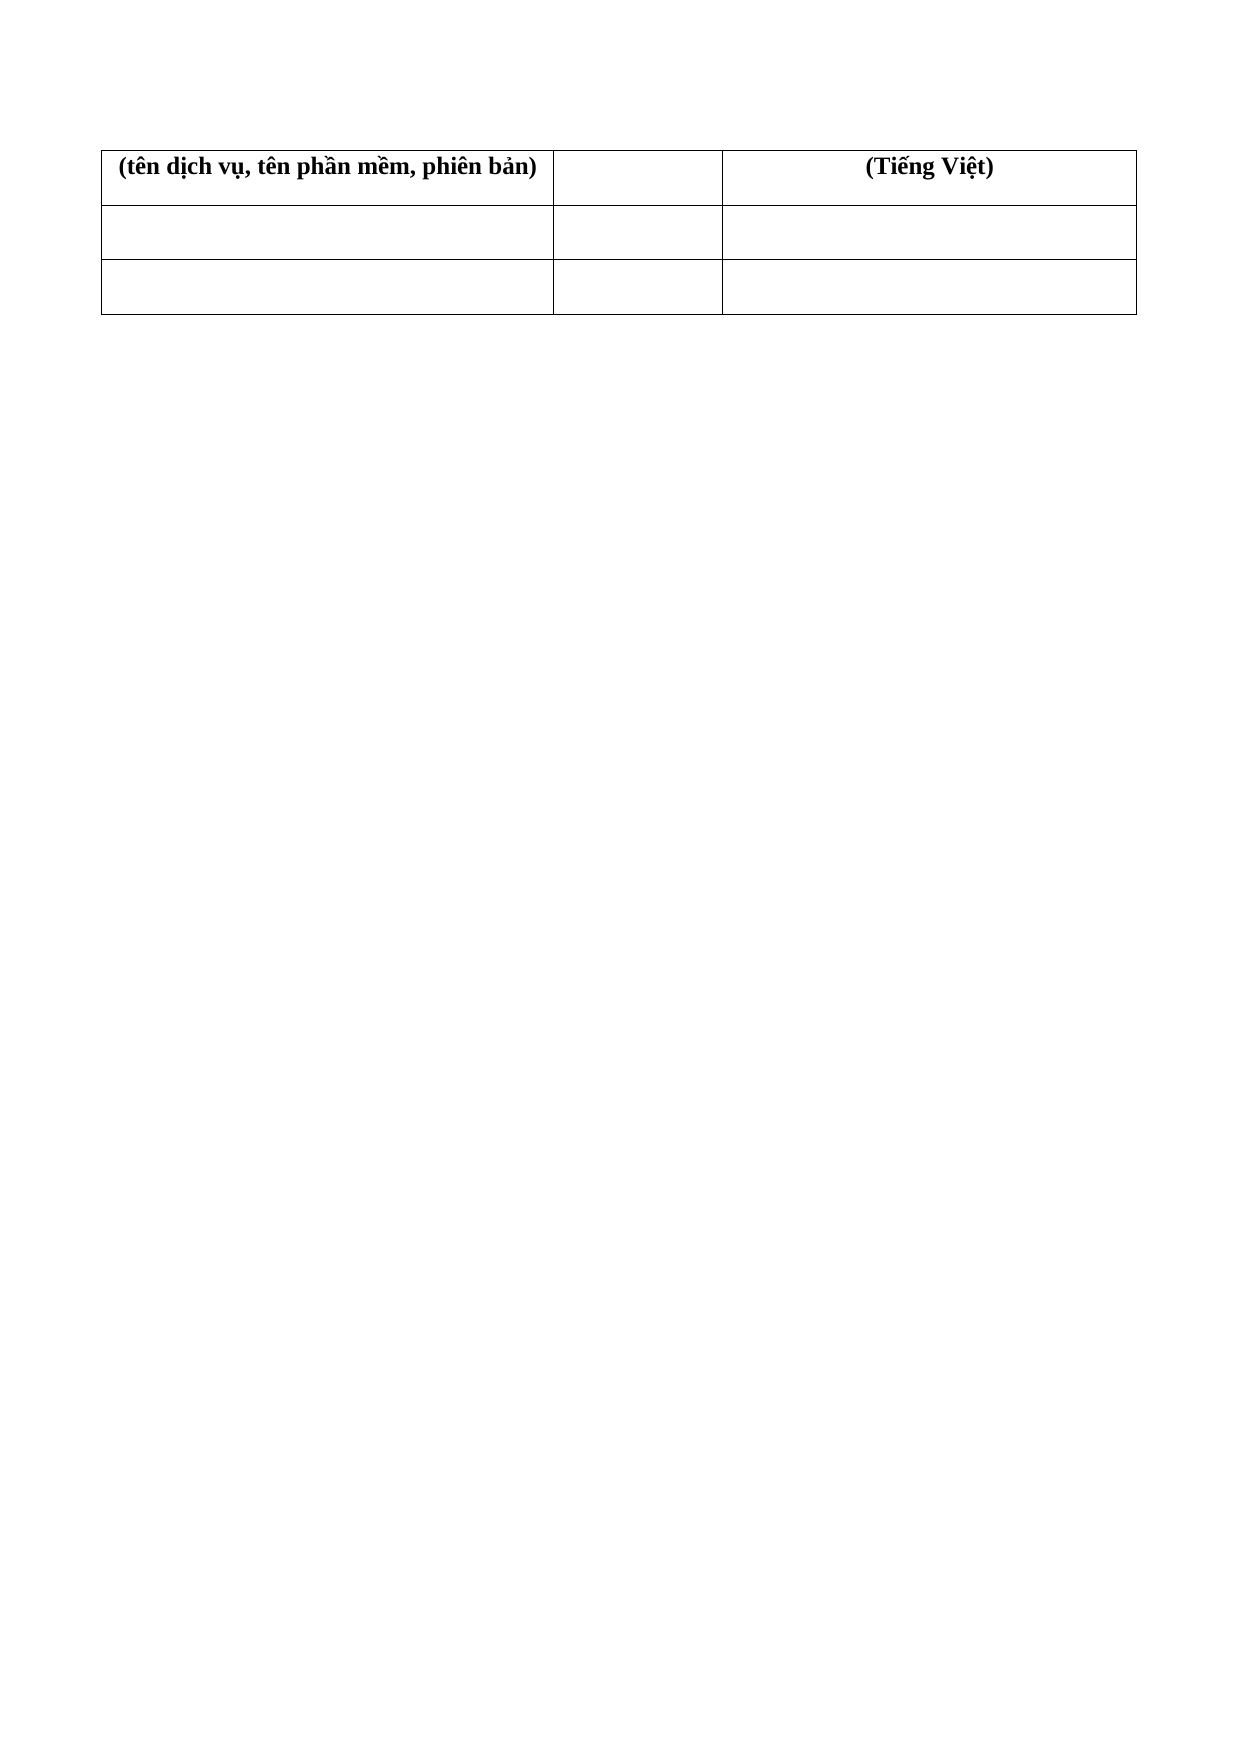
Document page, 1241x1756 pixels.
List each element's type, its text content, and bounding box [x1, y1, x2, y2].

table_header Số CVE [554, 151, 722, 204]
table_cell [554, 206, 722, 259]
table_cell [554, 260, 722, 314]
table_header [102, 151, 553, 204]
table_cell [102, 206, 553, 259]
table_cell [723, 260, 1136, 314]
table_cell [723, 206, 1136, 259]
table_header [723, 151, 1136, 204]
table_cell [102, 260, 553, 314]
